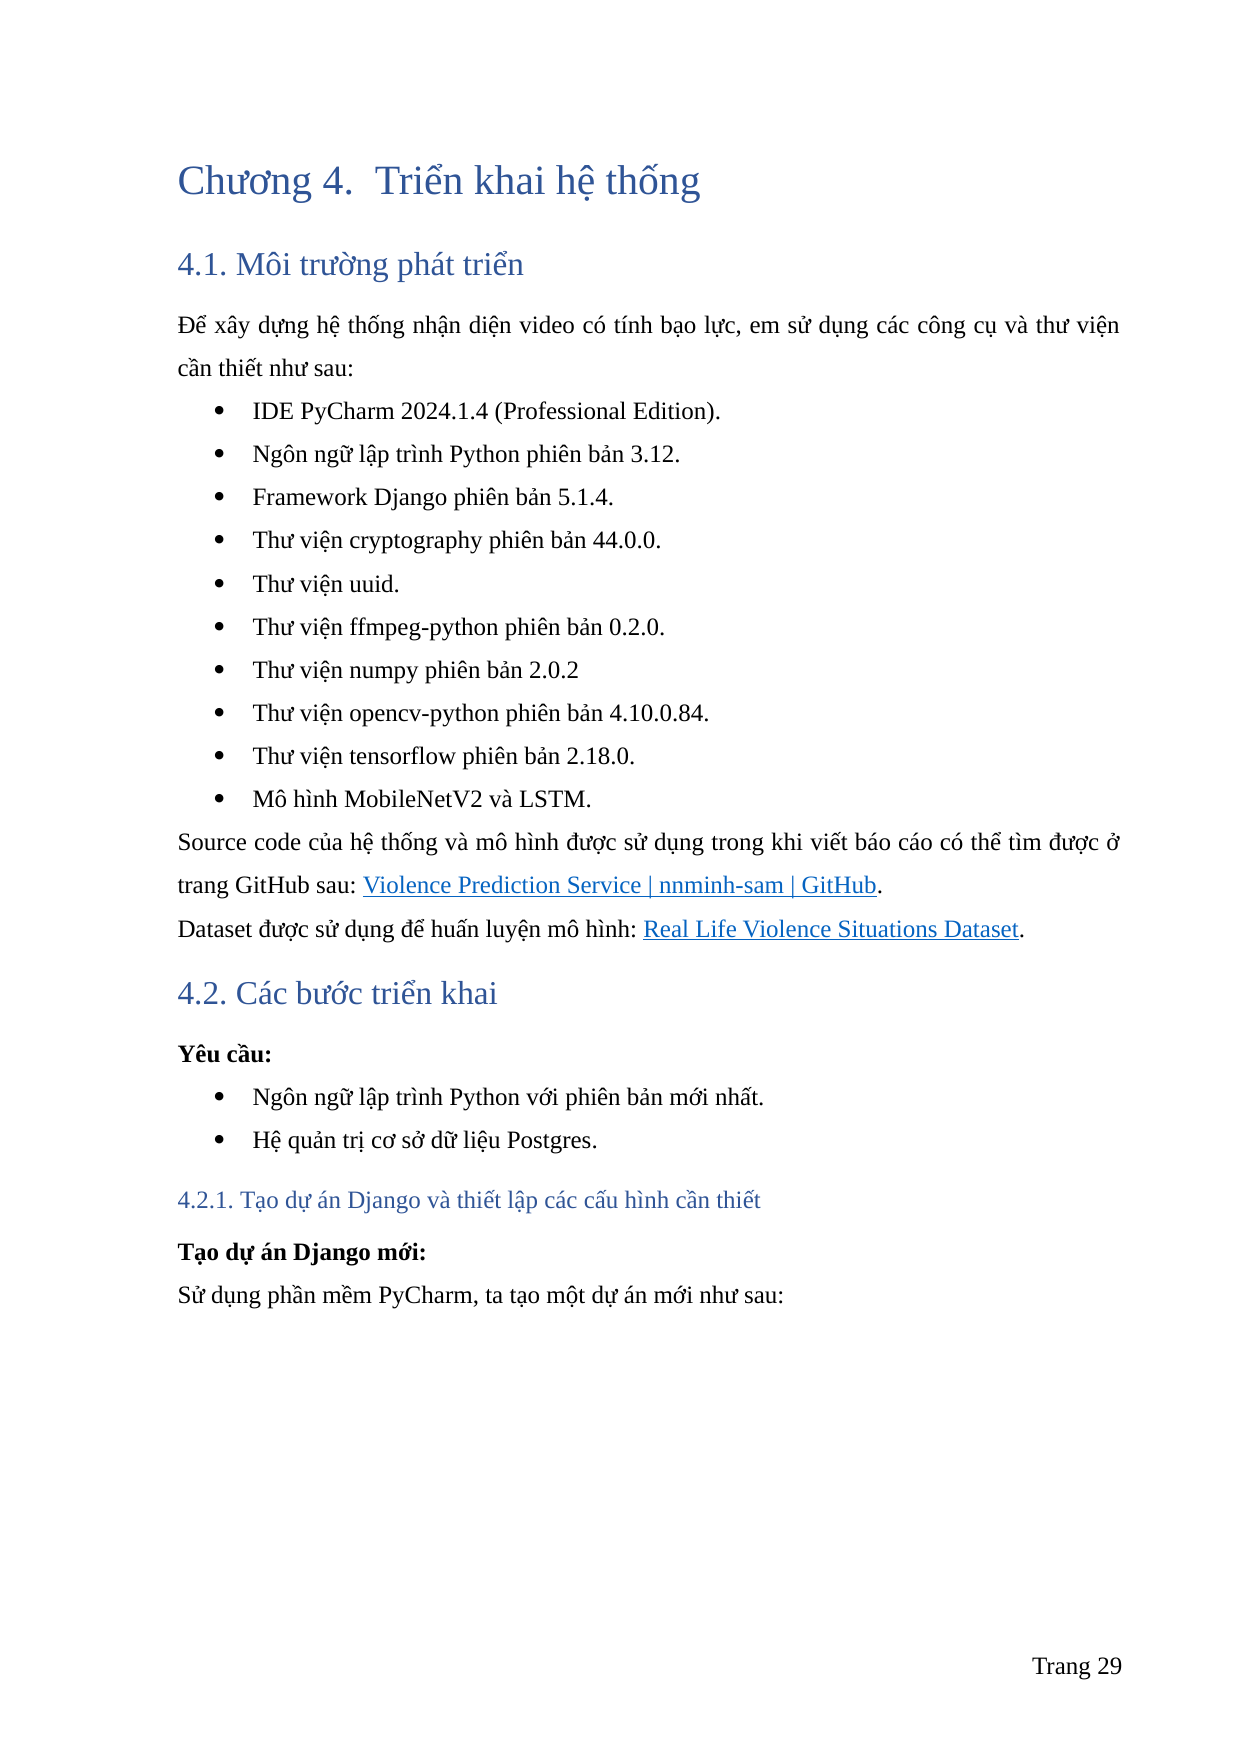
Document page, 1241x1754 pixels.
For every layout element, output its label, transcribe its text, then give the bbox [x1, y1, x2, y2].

subtitle Các bước triển khai [177, 973, 1122, 1012]
list Ngôn ngữ lập trình Python phiên bản 3.12. [215, 439, 1122, 468]
list Thư viện numpy phiên bản 2.0.2 [215, 655, 1122, 684]
list Ngôn ngữ lập trình Python với phiên bản mới nhất. [215, 1082, 1122, 1111]
text Yêu cầu: [177, 1039, 1122, 1068]
list Thư viện cryptography phiên bản 44.0.0. [215, 526, 1122, 554]
subtitle Triển khai hệ thống [177, 156, 1122, 203]
text Sử dụng phần mềm PyCharm, ta tạo một dự án mới như sau: [177, 1280, 1122, 1309]
text Để xây dựng hệ thống nhận diện video có tính bạo lực, em sử dụng các công cụ và thư viện cần thiết như sau: [177, 310, 1122, 382]
list Thư viện tensorflow phiên bản 2.18.0. [215, 741, 1122, 770]
list Mô hình MobileNetV2 và LSTM. [215, 784, 1122, 813]
list Framework Django phiên bản 5.1.4. [215, 482, 1122, 511]
text Dataset được sử dụng để huấn luyện mô hình: Real Life Violence Situations Dataset. [177, 914, 1122, 942]
list Thư viện ffmpeg-python phiên bản 0.2.0. [215, 612, 1122, 641]
subtitle Tạo dự án Django và thiết lập các cấu hình cần thiết [177, 1185, 1122, 1214]
list Thư viện uuid. [215, 569, 1122, 597]
list IDE PyCharm 2024.1.4 (Professional Edition). [215, 396, 1122, 425]
list Hệ quản trị cơ sở dữ liệu Postgres. [215, 1126, 1122, 1154]
text Source code của hệ thống và mô hình được sử dụng trong khi viết báo cáo có thể tìm được ở trang GitHub sau: Violence Prediction Service | nnminh-sam | GitHub. [177, 827, 1122, 899]
list Thư viện opencv-python phiên bản 4.10.0.84. [215, 698, 1122, 727]
subtitle Môi trường phát triển [177, 244, 1122, 282]
text Tạo dự án Django mới: [177, 1237, 1122, 1266]
